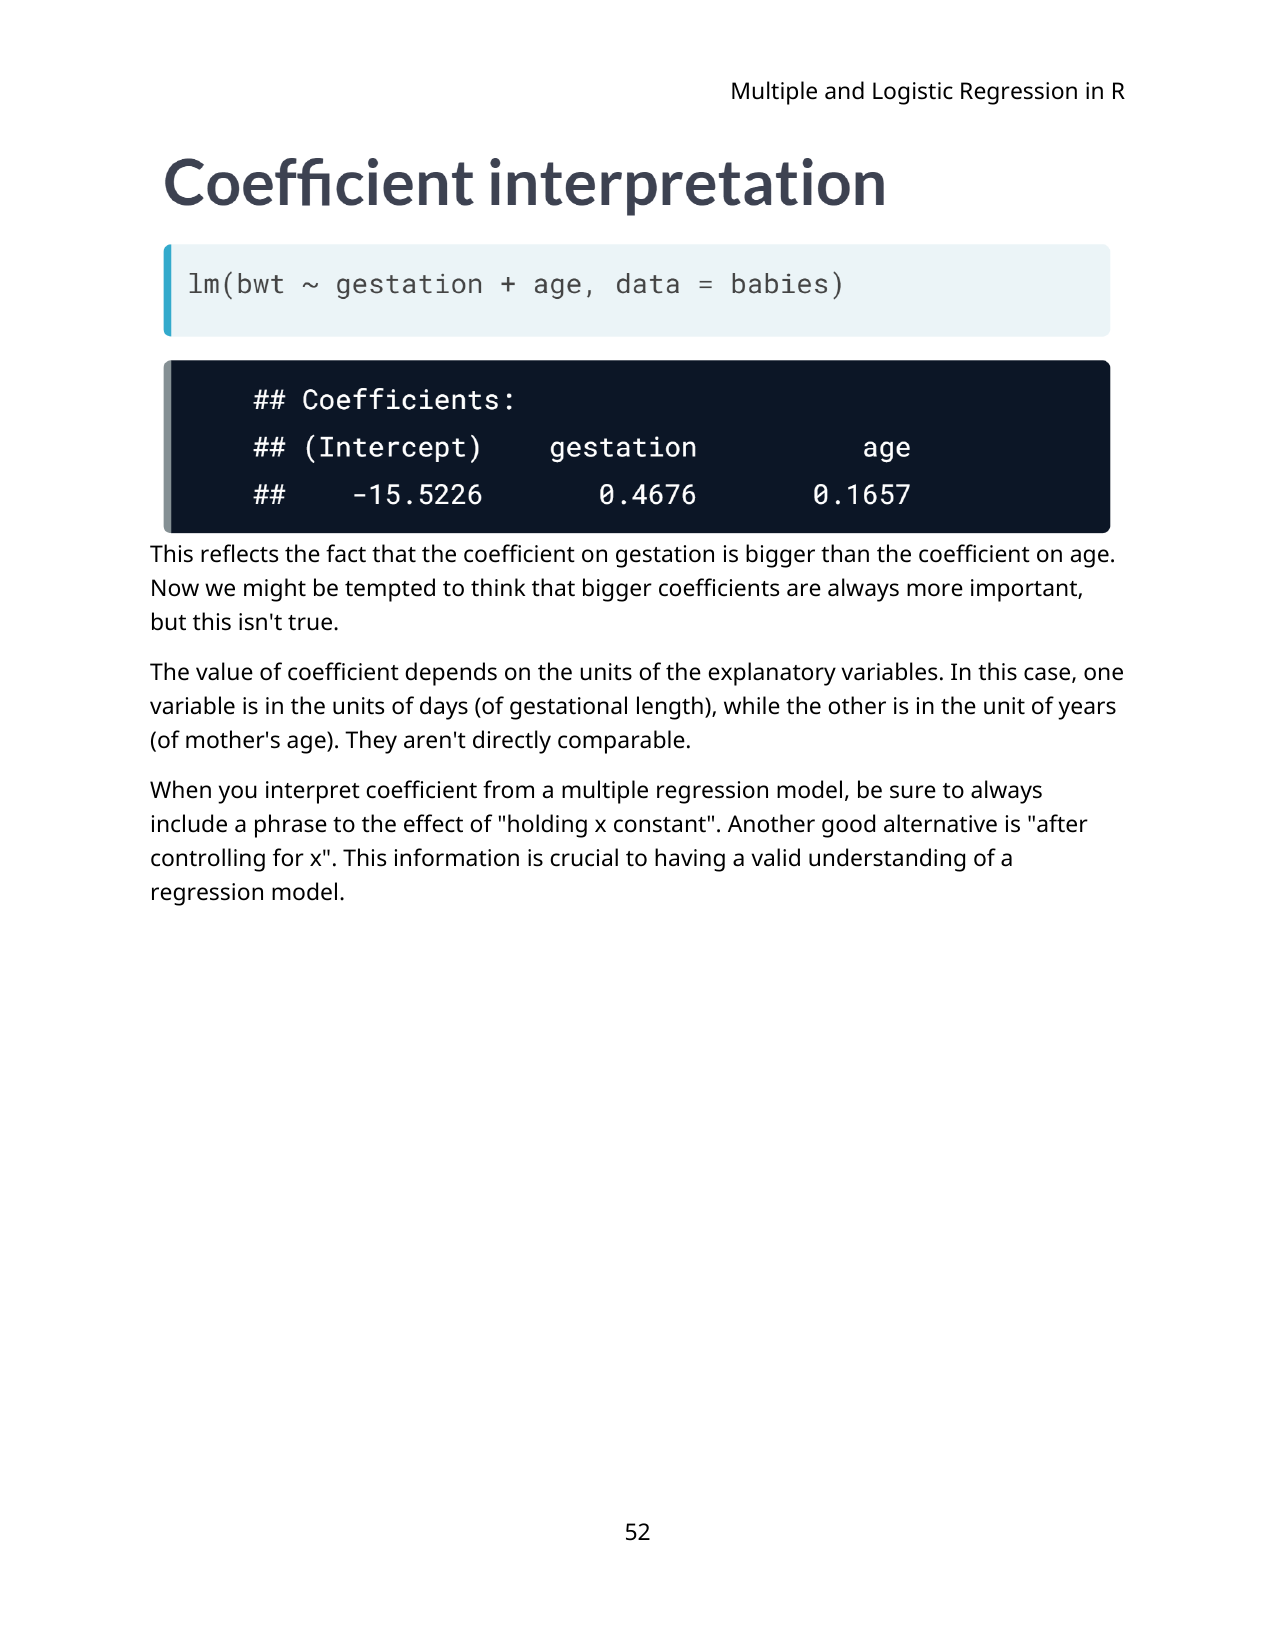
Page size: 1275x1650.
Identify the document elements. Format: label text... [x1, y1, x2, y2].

text This reflects the fact that the coefficient on gestation is bigger than the coefficient on age. Now we might be tempted to think that bigger coefficients are always more important, but this isn't true. [150, 536, 1125, 637]
text The value of coefficient depends on the units of the explanatory variables. In this case, one variable is in the units of days (of gestational length), while the other is in the unit of years (of mother's age). They aren't directly comparable. [150, 656, 1125, 755]
text When you interpret coefficient from a multiple regression model, be sure to always include a phrase to the effect of "holding x constant". Another good alternative is "after controlling for x". This information is crucial to having a valid understanding of a regression model. [150, 774, 1125, 907]
picture [150, 150, 1125, 536]
